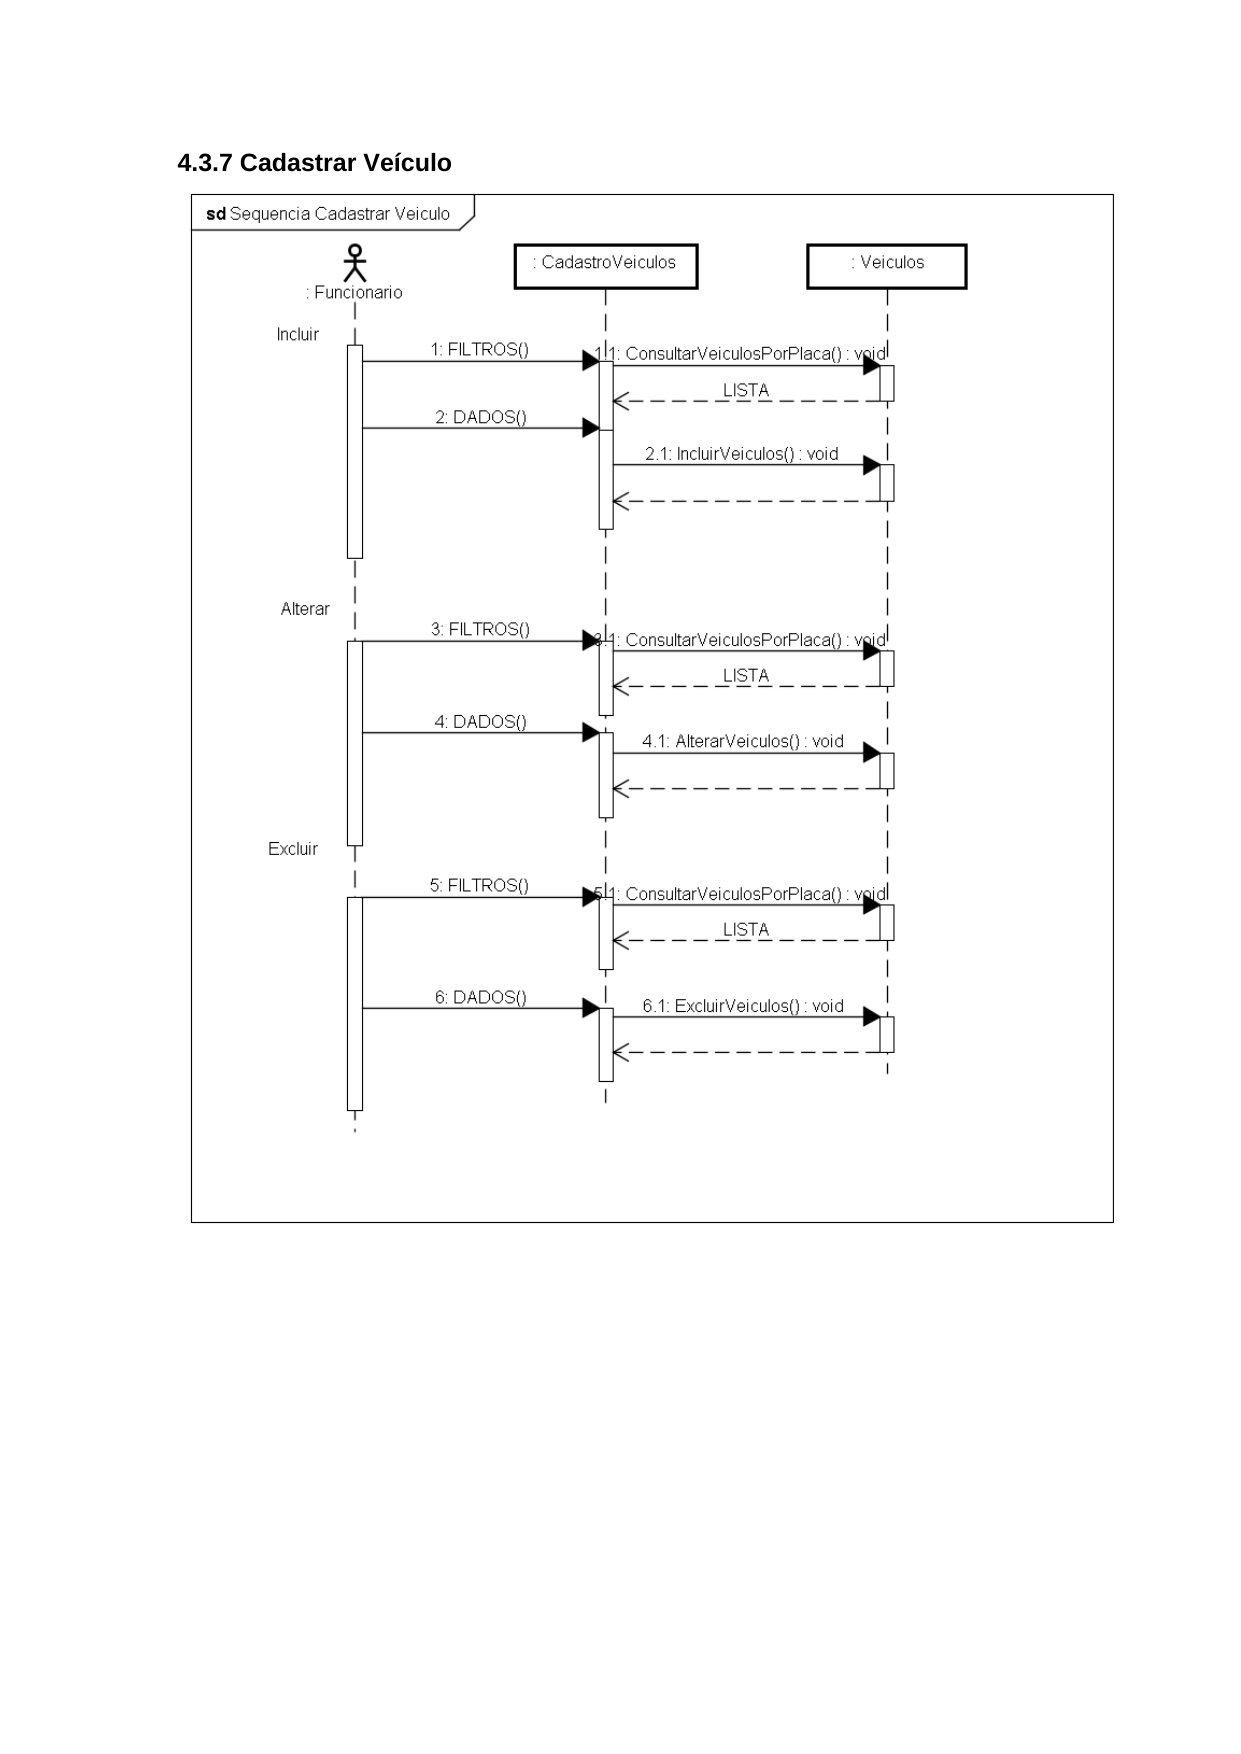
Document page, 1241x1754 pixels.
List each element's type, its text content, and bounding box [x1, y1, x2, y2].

picture [177, 181, 1128, 1236]
subtitle 4.3.7 Cadastrar Veículo [177, 148, 1128, 176]
